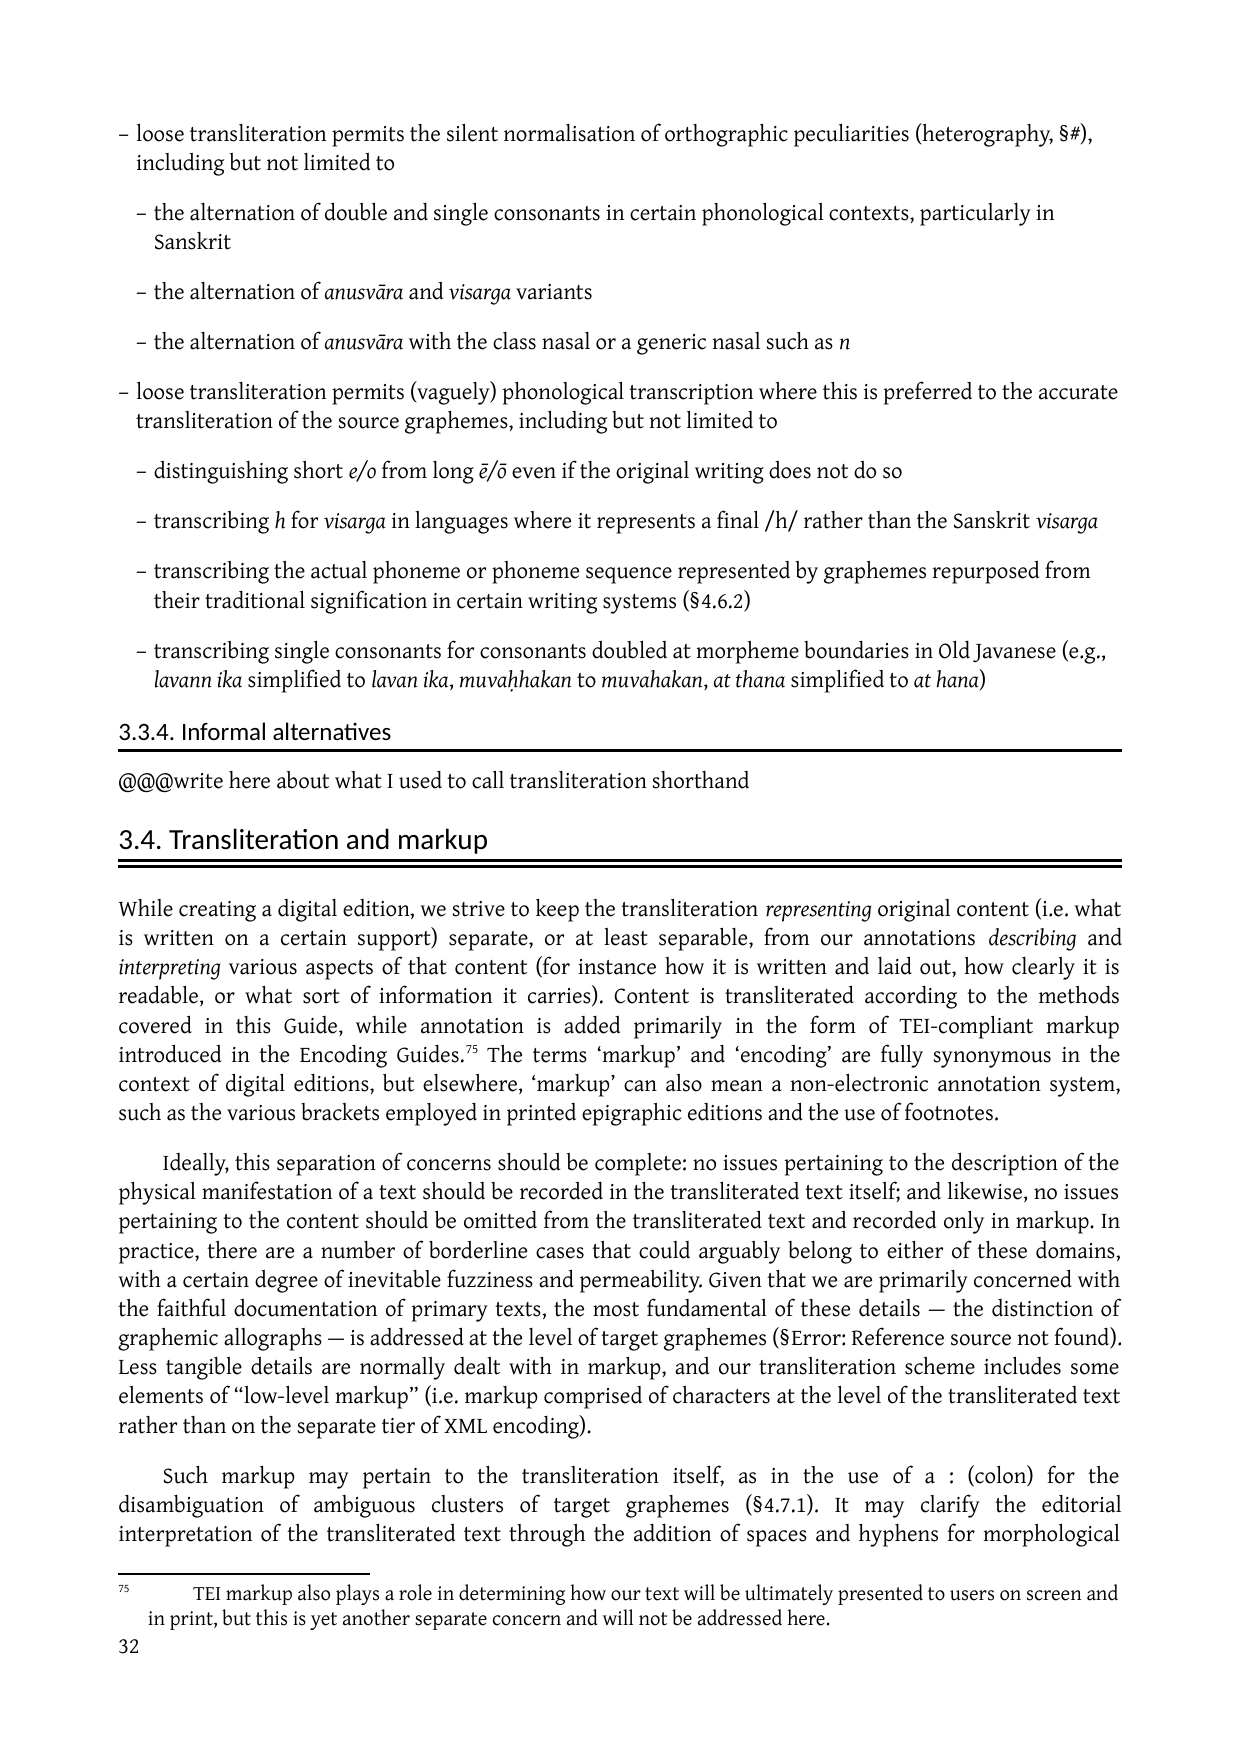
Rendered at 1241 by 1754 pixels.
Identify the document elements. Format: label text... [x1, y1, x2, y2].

list loose transliteration permits (vaguely) phonological transcription where this is preferred to the accurate transliteration of the source graphemes, including but not limited to [118, 376, 1122, 435]
text @@@write here about what I used to call transliteration shorthand [118, 765, 1122, 794]
list transcribing h for visarga in languages where it represents a final /h/ rather than the Sanskrit visarga [136, 506, 1122, 535]
subtitle Transliteration and markup [118, 819, 1122, 859]
list distinguishing short e/o from long ē/ō even if the original writing does not do so [136, 456, 1122, 485]
list the alternation of anusvāra with the class nasal or a generic nasal such as n [136, 326, 1122, 356]
text While creating a digital edition, we strive to keep the transliteration representing original content (i.e. what is written on a certain support) separate, or at least separable, from our annotations describing and interpreting various aspects of that content (for instance how it is written and laid out, how clearly it is readable, or what sort of information it carries). Content is transliterated according to the methods covered in this Guide, while annotation is added primarily in the form of TEI-compliant markup introduced in the Encoding Guides. The terms ‘markup’ and ‘encoding’ are fully synonymous in the context of digital editions, but elsewhere, ‘markup’ can also mean a non-electronic annotation system, such as the various brackets employed in printed epigraphic editions and the use of footnotes. [118, 893, 1122, 1126]
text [118, 1460, 1122, 1547]
list transcribing the actual phoneme or phoneme sequence represented by graphemes repurposed from their traditional signification in certain writing systems (§4.6.2) [136, 556, 1122, 614]
list the alternation of anusvāra and visarga variants [136, 276, 1122, 306]
subtitle Informal alternatives [118, 714, 1122, 749]
list the alternation of double and single consonants in certain phonological contexts, particularly in Sanskrit [136, 197, 1122, 256]
list transcribing single consonants for consonants doubled at morpheme boundaries in Old Javanese (e.g., lavann ika simplified to lavan ika, muvaḥhakan to muvahakan, at thana simplified to at hana) [136, 635, 1122, 693]
list loose transliteration permits the silent normalisation of orthographic peculiarities (heterography, §#), including but not limited to [118, 118, 1122, 176]
